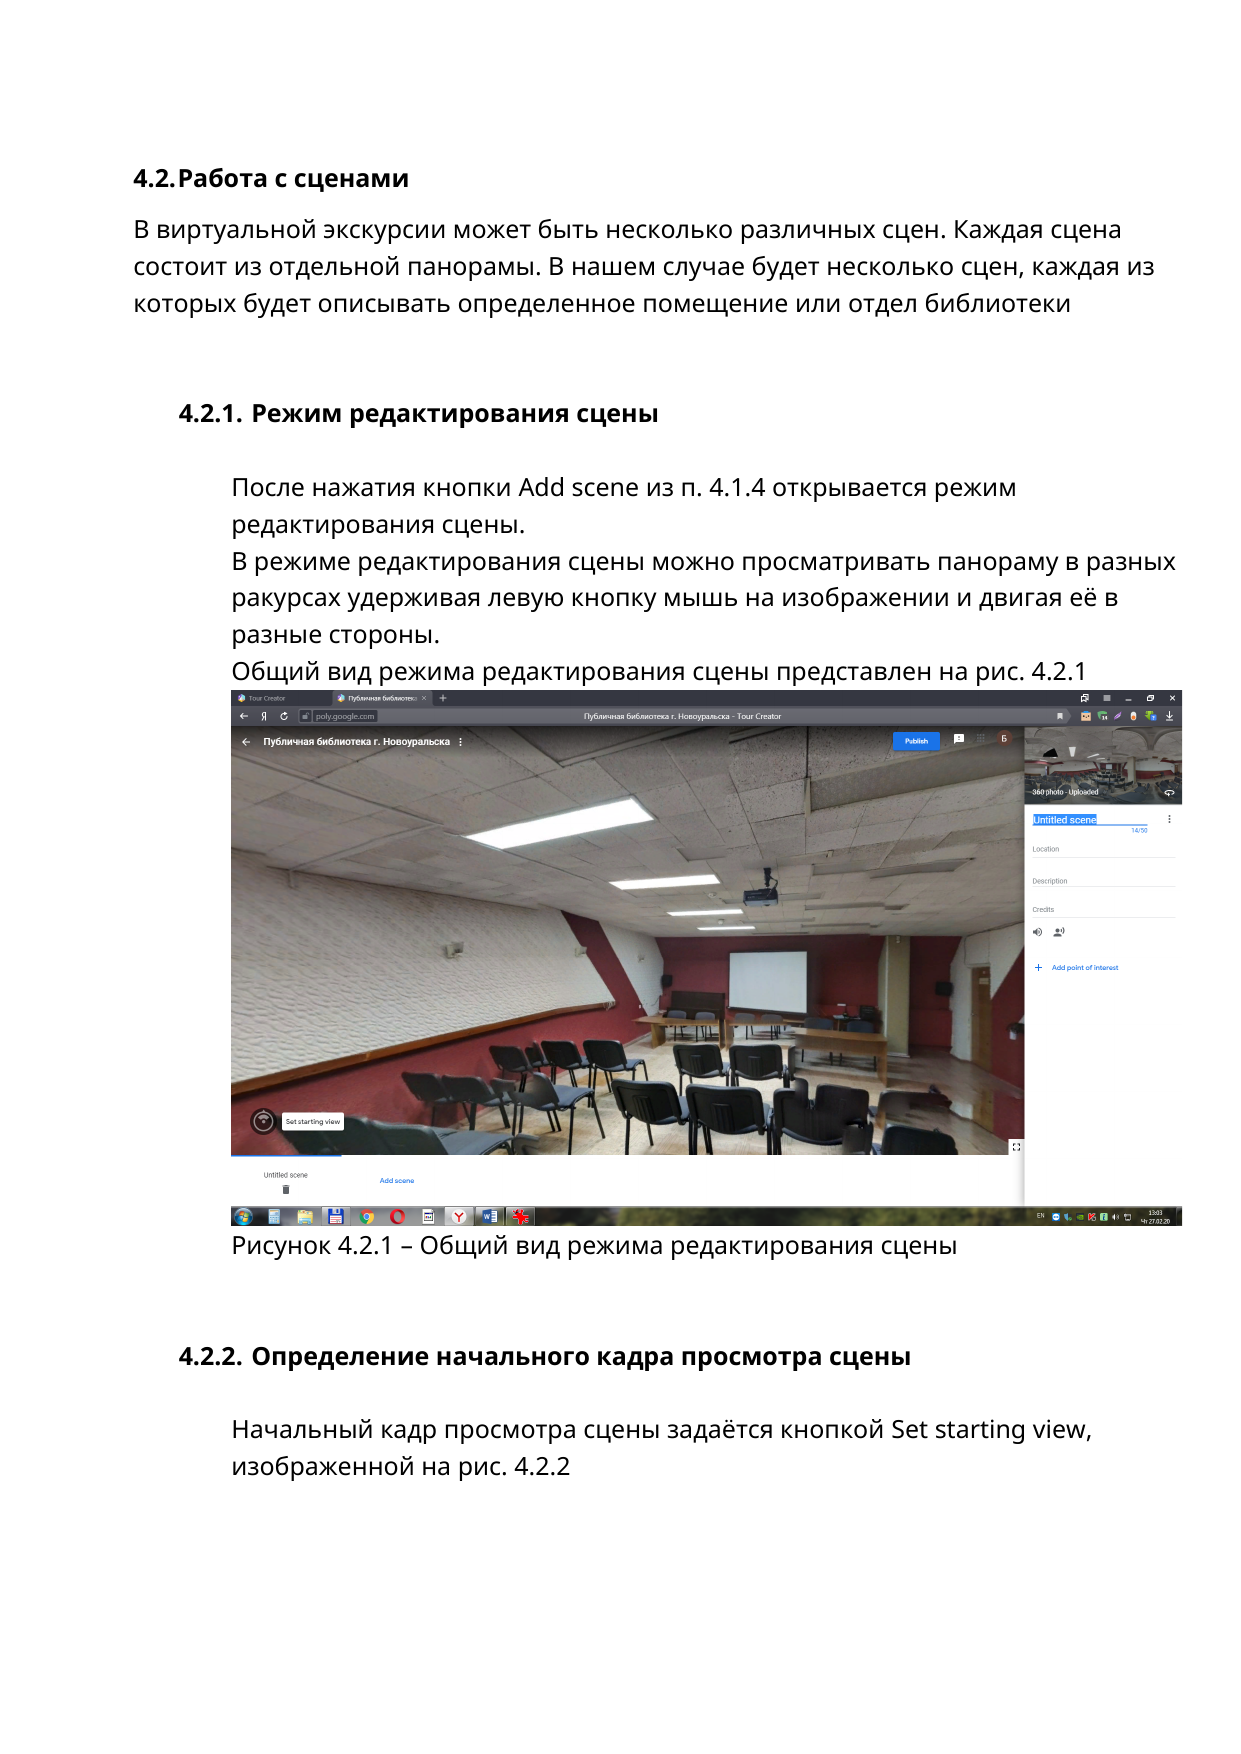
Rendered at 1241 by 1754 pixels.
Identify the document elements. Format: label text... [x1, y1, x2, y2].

list В режиме редактирования сцены можно просматривать панораму в разных ракурсах удерживая левую кнопку мышь на изображении и двигая её в разные стороны. [231, 543, 1181, 651]
picture [231, 690, 1183, 1226]
list Рисунок 4.2.1 – Общий вид режима редактирования сцены [231, 1228, 1181, 1262]
list Определение начального кадра просмотра сцены [178, 1338, 1181, 1372]
list После нажатия кнопки Add scene из п. 4.1.4 открывается режим редактирования сцены. [231, 470, 1181, 541]
list Работа с сценами [133, 161, 1181, 195]
list Режим редактирования сцены [178, 396, 1181, 430]
list Начальный кадр просмотра сцены задаётся кнопкой Set starting view, изображенной на рис. 4.2.2 [231, 1412, 1181, 1483]
text В виртуальной экскурсии может быть несколько различных сцен. Каждая сцена состоит из отдельной панорамы. В нашем случае будет несколько сцен, каждая из которых будет описывать определенное помещение или отдел библиотеки [133, 212, 1181, 319]
list Общий вид режима редактирования сцены представлен на рис. 4.2.1 [231, 653, 1181, 688]
